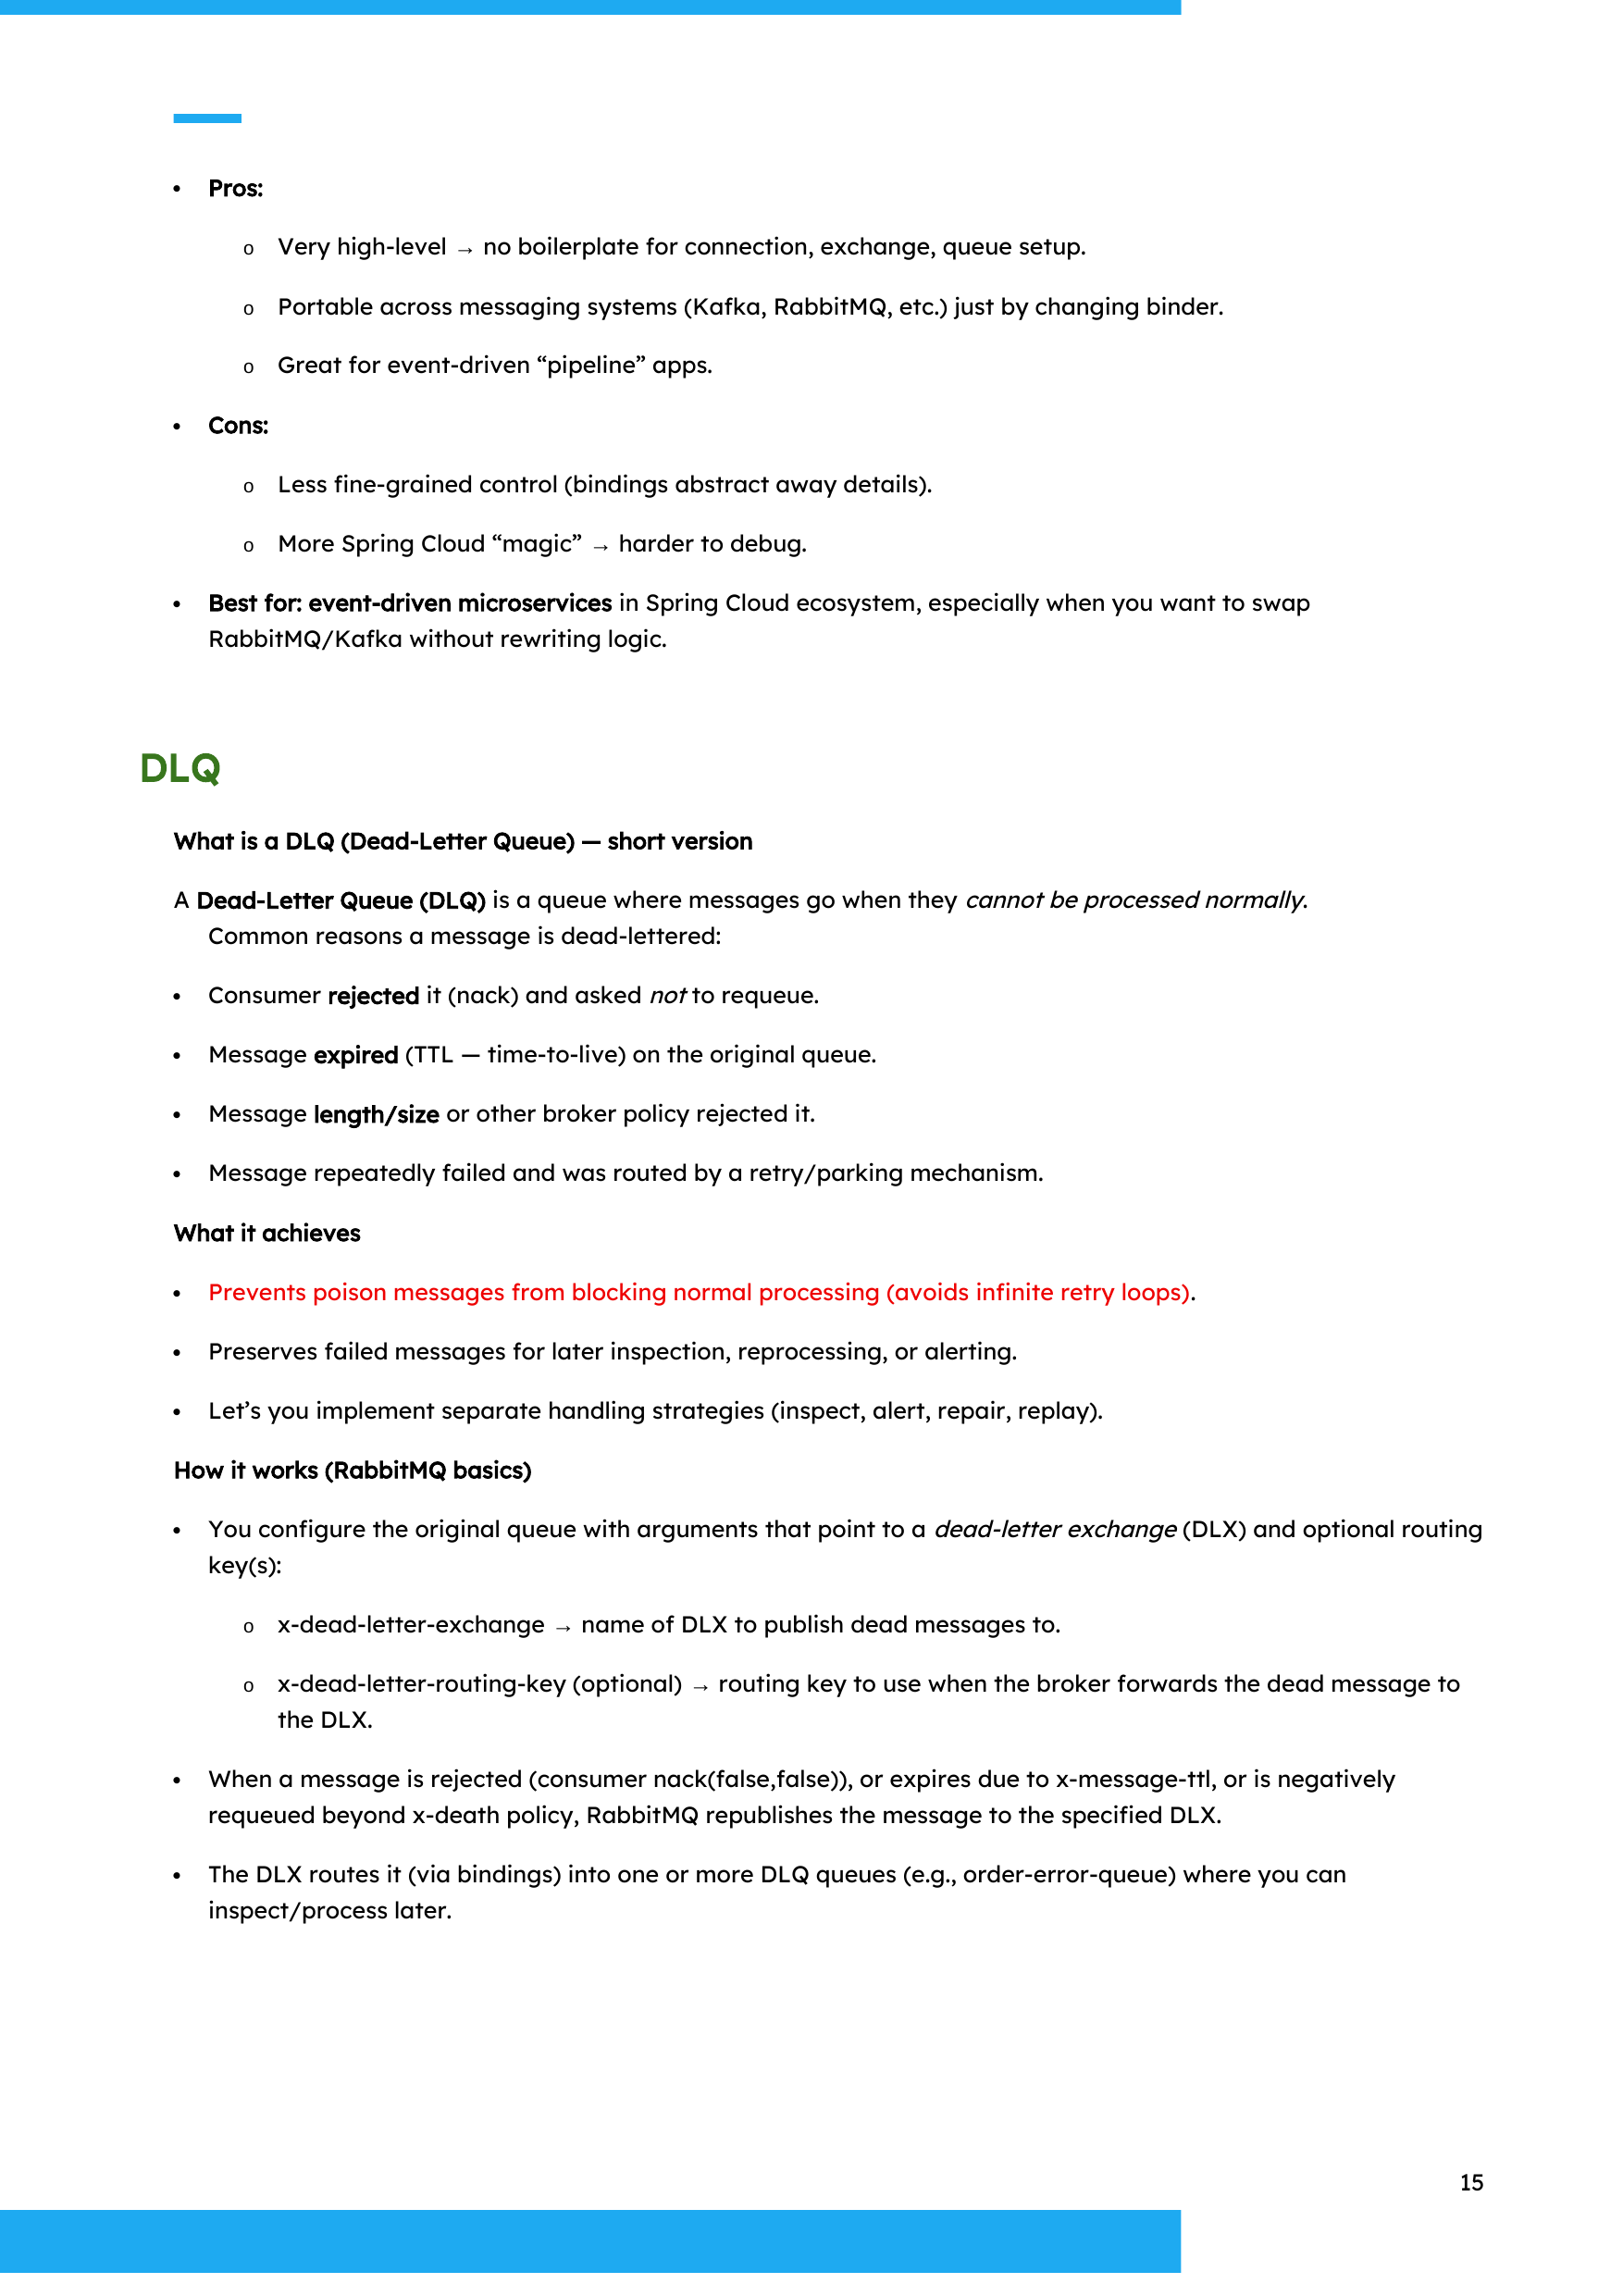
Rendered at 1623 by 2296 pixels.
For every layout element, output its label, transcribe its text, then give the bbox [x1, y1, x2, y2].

list Less fine-grained control (bindings abstract away details). [242, 469, 1484, 498]
list Great for event-driven “pipeline” apps. [242, 351, 1484, 379]
picture [173, 114, 242, 123]
picture [0, 2210, 1182, 2273]
list More Spring Cloud “magic” → harder to debug. [242, 528, 1484, 557]
picture [0, 0, 1182, 15]
text What is a DLQ (Dead-Letter Queue) — short version [173, 825, 1484, 855]
list x-dead-letter-routing-key (optional) → routing key to use when the broker forwards the dead message to the DLX. [242, 1669, 1484, 1734]
list Message repeatedly failed and was routed by a retry/parking mechanism. [173, 1159, 1484, 1187]
list Message length/size or other broker policy rejected it. [173, 1099, 1484, 1128]
list Prevents poison messages from blocking normal processing (avoids infinite retry loops). [173, 1277, 1484, 1306]
list Portable across messaging systems (Kafka, RabbitMQ, etc.) just by changing binder. [242, 292, 1484, 320]
list Cons: [173, 410, 1484, 439]
list Let’s you implement separate handling strategies (inspect, alert, repair, replay). [173, 1396, 1484, 1424]
list Very high-level → no boilerplate for connection, exchange, queue setup. [242, 232, 1484, 261]
list When a message is rejected (consumer nack(false,false)), or expires due to x-message-ttl, or is negatively requeued beyond x-death policy, RabbitMQ republishes the message to the specified DLX. [173, 1765, 1484, 1830]
text What it achieves [173, 1218, 1484, 1247]
text How it works (RabbitMQ basics) [173, 1455, 1484, 1483]
list You configure the original queue with arguments that point to a dead-letter exchange (DLX) and optional routing key(s): [173, 1514, 1484, 1580]
list Message expired (TTL — time-to-live) on the original queue. [173, 1040, 1484, 1069]
text A Dead-Letter Queue (DLQ) is a queue where messages go when they cannot be processed normally. Common reasons a message is dead-lettered: [173, 886, 1484, 950]
list x-dead-letter-exchange → name of DLX to publish dead messages to. [242, 1609, 1484, 1639]
list Best for: event-driven microservices in Spring Cloud ecosystem, especially when you want to swap RabbitMQ/Kafka without rewriting logic. [173, 588, 1484, 653]
list Consumer rejected it (nack) and asked not to requeue. [173, 981, 1484, 1010]
list Pros: [173, 173, 1484, 202]
subtitle DLQ [139, 742, 1484, 790]
list The DLX routes it (via bindings) into one or more DLQ queues (e.g., order-error-queue) where you can inspect/process later. [173, 1860, 1484, 1925]
list Preserves failed messages for later inspection, reprocessing, or alerting. [173, 1336, 1484, 1365]
